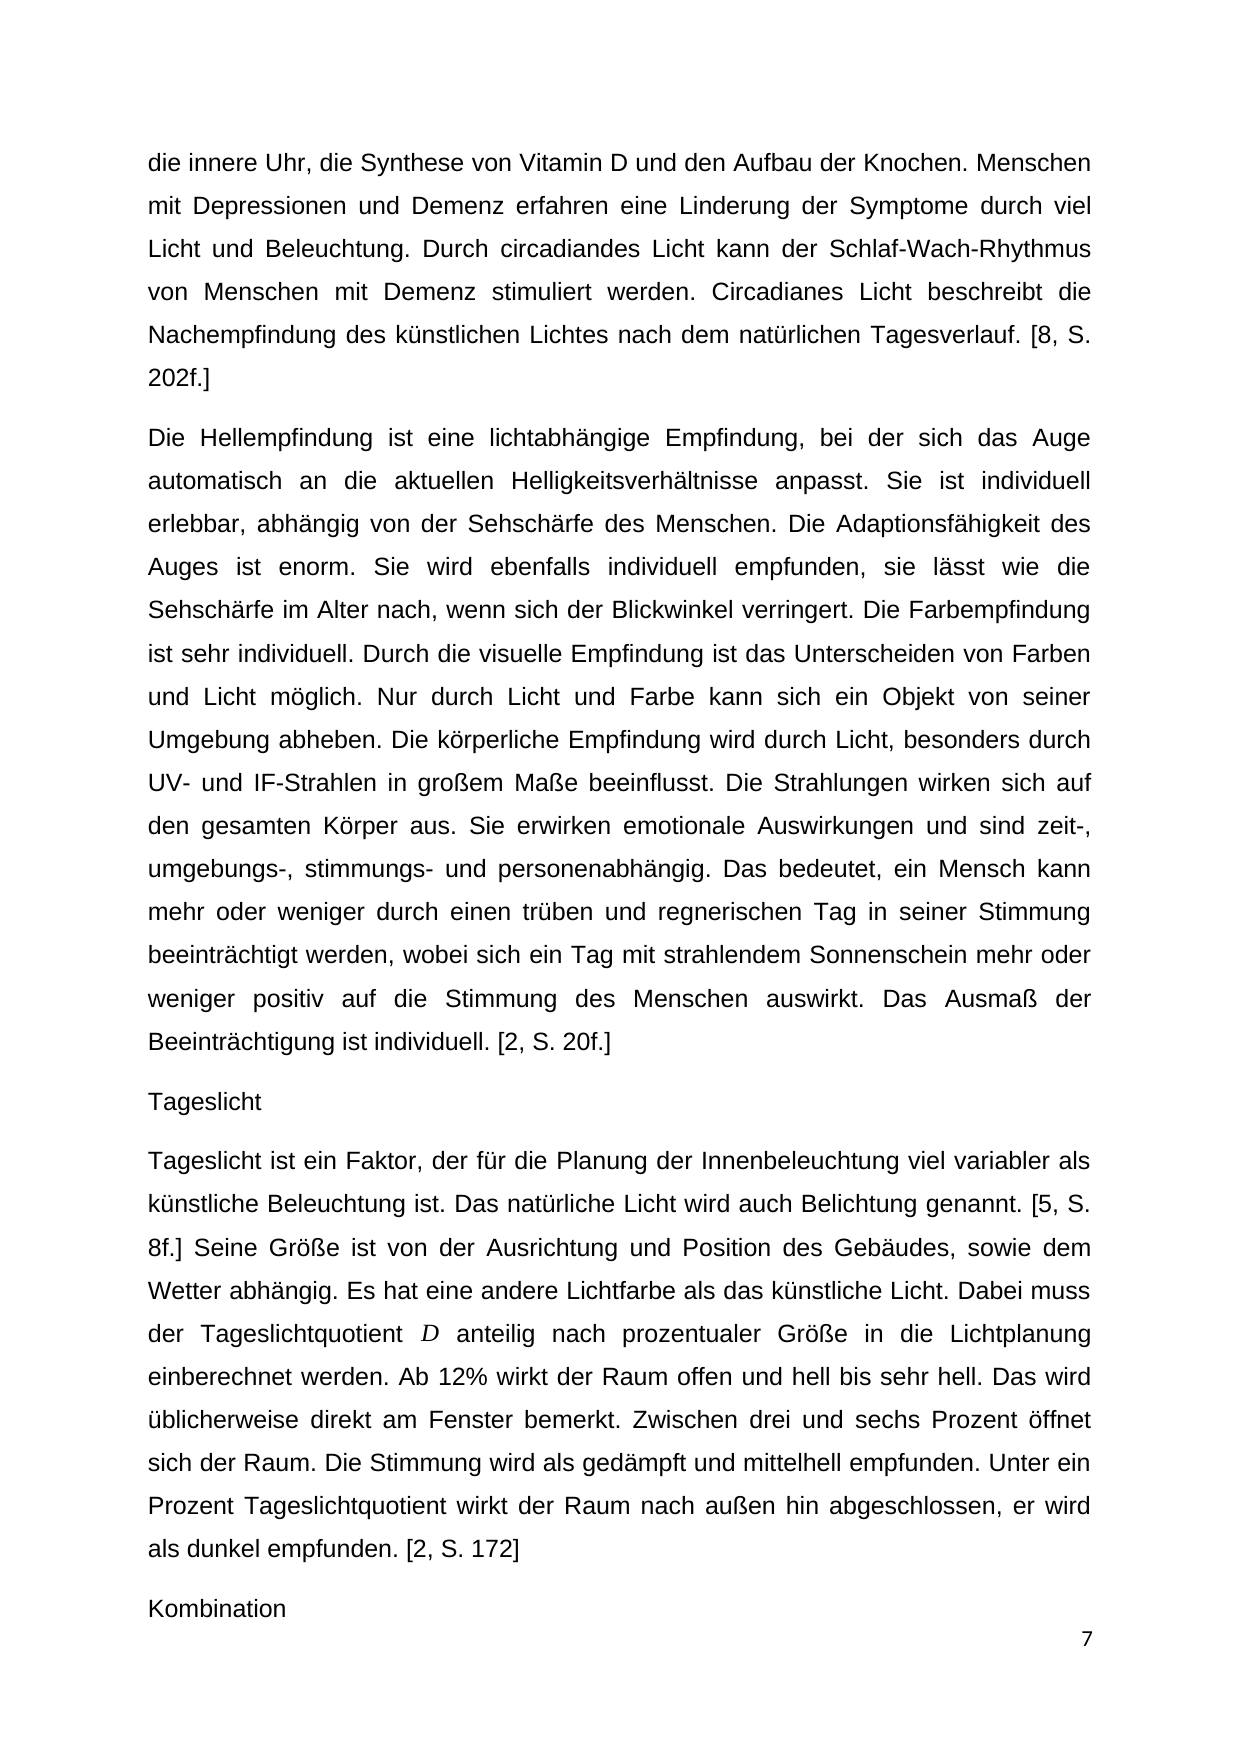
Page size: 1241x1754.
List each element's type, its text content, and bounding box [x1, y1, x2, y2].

text Tageslicht ist ein Faktor, der für die Planung der Innenbeleuchtung viel variabler als künstliche Beleuchtung ist. Das natürliche Licht wird auch Belichtung genannt. [5, S. 8f.] Seine Größe ist von der Ausrichtung und Position des Gebäudes, sowie dem Wetter abhängig. Es hat eine andere Lichtfarbe als das künstliche Licht. Dabei muss der Tageslichtquotient anteilig nach prozentualer Größe in die Lichtplanung einberechnet werden. Ab 12% wirkt der Raum offen und hell bis sehr hell. Das wird üblicherweise direkt am Fenster bemerkt. Zwischen drei und sechs Prozent öffnet sich der Raum. Die Stimmung wird als gedämpft und mittelhell empfunden. Unter ein Prozent Tageslichtquotient wirkt der Raum nach außen hin abgeschlossen, er wird als dunkel empfunden. [2, S. 172] [148, 1146, 1093, 1563]
text Die Hellempfindung ist eine lichtabhängige Empfindung, bei der sich das Auge automatisch an die aktuellen Helligkeitsverhältnisse anpasst. Sie ist individuell erlebbar, abhängig von der Sehschärfe des Menschen. Die Adaptionsfähigkeit des Auges ist enorm. Sie wird ebenfalls individuell empfunden, sie lässt wie die Sehschärfe im Alter nach, wenn sich der Blickwinkel verringert. Die Farbempfindung ist sehr individuell. Durch die visuelle Empfindung ist das Unterscheiden von Farben und Licht möglich. Nur durch Licht und Farbe kann sich ein Objekt von seiner Umgebung abheben. Die körperliche Empfindung wird durch Licht, besonders durch UV- und IF-Strahlen in großem Maße beeinflusst. Die Strahlungen wirken sich auf den gesamten Körper aus. Sie erwirken emotionale Auswirkungen und sind zeit-, umgebungs-, stimmungs- und personenabhängig. Das bedeutet, ein Mensch kann mehr oder weniger durch einen trüben und regnerischen Tag in seiner Stimmung beeinträchtigt werden, wobei sich ein Tag mit strahlendem Sonnenschein mehr oder weniger positiv auf die Stimmung des Menschen auswirkt. Das Ausmaß der Beeinträchtigung ist individuell. [2, S. 20f.] [148, 423, 1093, 1056]
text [148, 148, 1093, 392]
text Tageslicht [148, 1087, 1093, 1115]
text Kombination [148, 1594, 1093, 1623]
